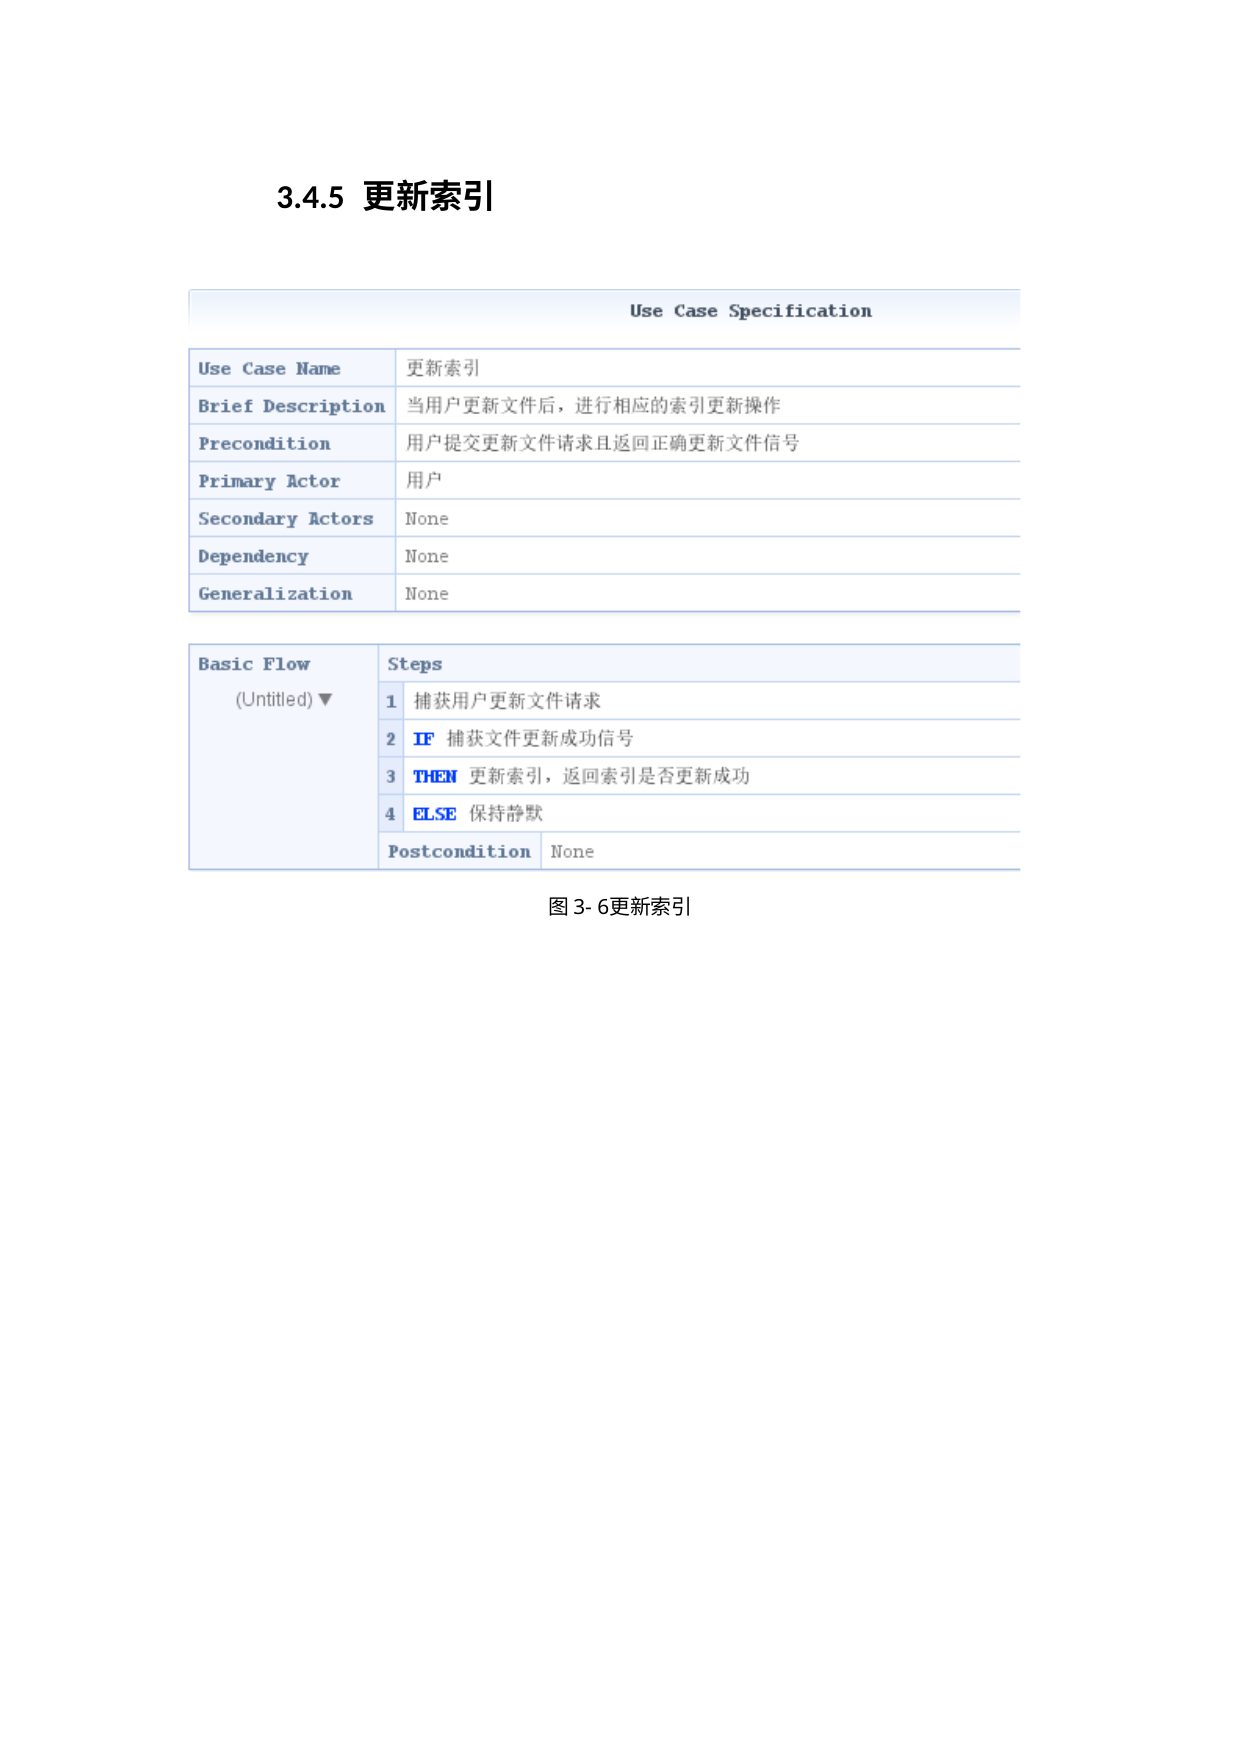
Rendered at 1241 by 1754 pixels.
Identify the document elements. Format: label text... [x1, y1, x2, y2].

picture [187, 289, 1021, 872]
subtitle 更新索引 [276, 162, 1053, 227]
text 图3- 6更新索引 [187, 889, 1053, 922]
